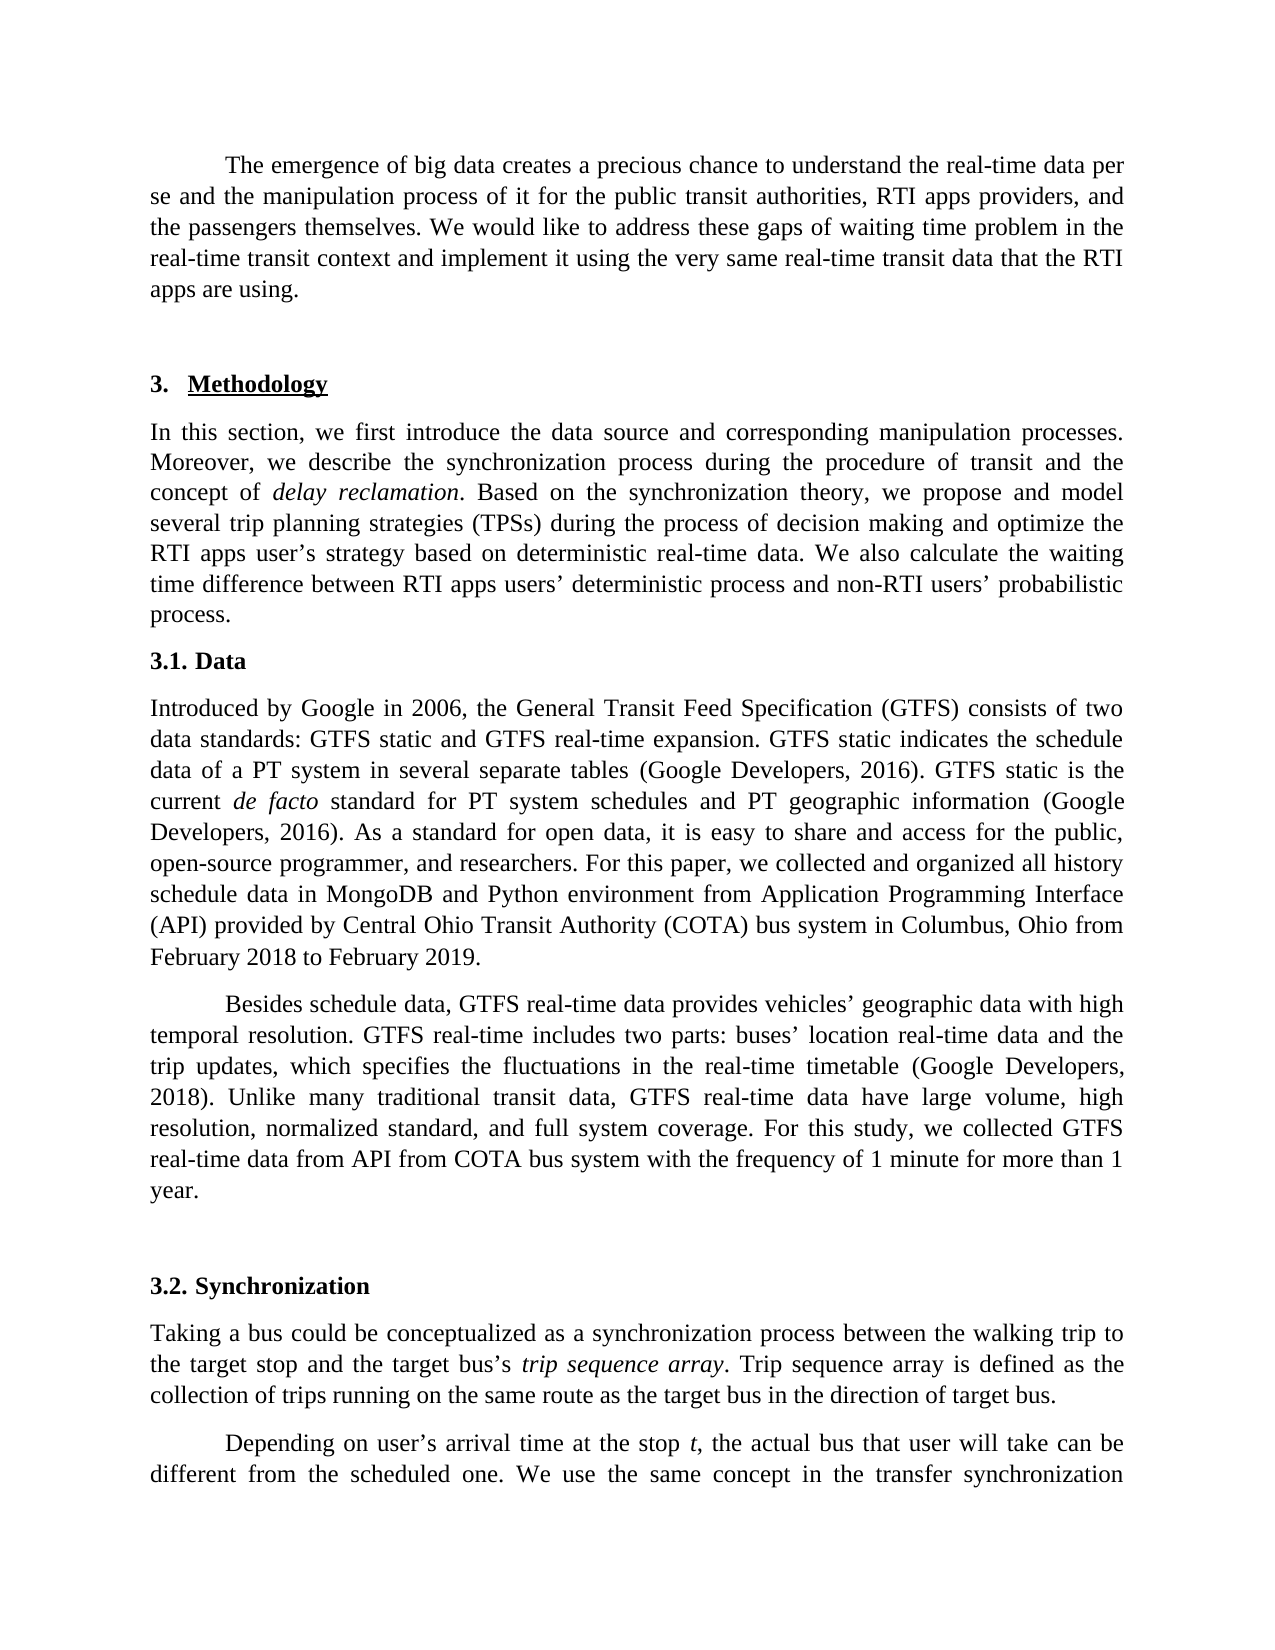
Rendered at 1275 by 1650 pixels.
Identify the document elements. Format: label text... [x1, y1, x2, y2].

text The emergence of big data creates a precious chance to understand the real-time data per se and the manipulation process of it for the public transit authorities, RTI apps providers, and the passengers themselves. We would like to address these gaps of waiting time problem in the real-time transit context and implement it using the very same real-time transit data that the RTI apps are using. [150, 150, 1125, 303]
text Taking a bus could be conceptualized as a synchronization process between the walking trip to the target stop and the target bus’s trip sequence array. Trip sequence array is defined as the collection of trips running on the same route as the target bus in the direction of target bus. [150, 1318, 1125, 1409]
list Methodology [150, 369, 1125, 398]
list Synchronization [150, 1271, 1125, 1300]
text In this section, we first introduce the data source and corresponding manipulation processes. Moreover, we describe the synchronization process during the procedure of transit and the concept of delay reclamation. Based on the synchronization theory, we propose and model several trip planning strategies (TPSs) during the process of decision making and optimize the RTI apps user’s strategy based on deterministic real-time data. We also calculate the waiting time difference between RTI apps users’ deterministic process and non-RTI users’ probabilistic process. [150, 417, 1125, 628]
text Introduced by Google in 2006, the General Transit Feed Specification (GTFS) consists of two data standards: GTFS static and GTFS real-time expansion. GTFS static indicates the schedule data of a PT system in several separate tables (Google Developers, 2016). GTFS static is the current de facto standard for PT system schedules and PT geographic information (Google Developers, 2016). As a standard for open data, it is easy to share and access for the public, open-source programmer, and researchers. For this paper, we collected and organized all history schedule data in MongoDB and Python environment from Application Programming Interface (API) provided by Central Ohio Transit Authority (COTA) bus system in Columbus, Ohio from February 2018 to February 2019. [150, 693, 1125, 970]
text Besides schedule data, GTFS real-time data provides vehicles’ geographic data with high temporal resolution. GTFS real-time includes two parts: buses’ location real-time data and the trip updates, which specifies the fluctuations in the real-time timetable (Google Developers, 2018). Unlike many traditional transit data, GTFS real-time data have large volume, high resolution, normalized standard, and full system coverage. For this study, we collected GTFS real-time data from API from COTA bus system with the frequency of 1 minute for more than 1 year. [150, 989, 1125, 1204]
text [150, 1428, 1125, 1488]
list Data [150, 646, 1125, 675]
